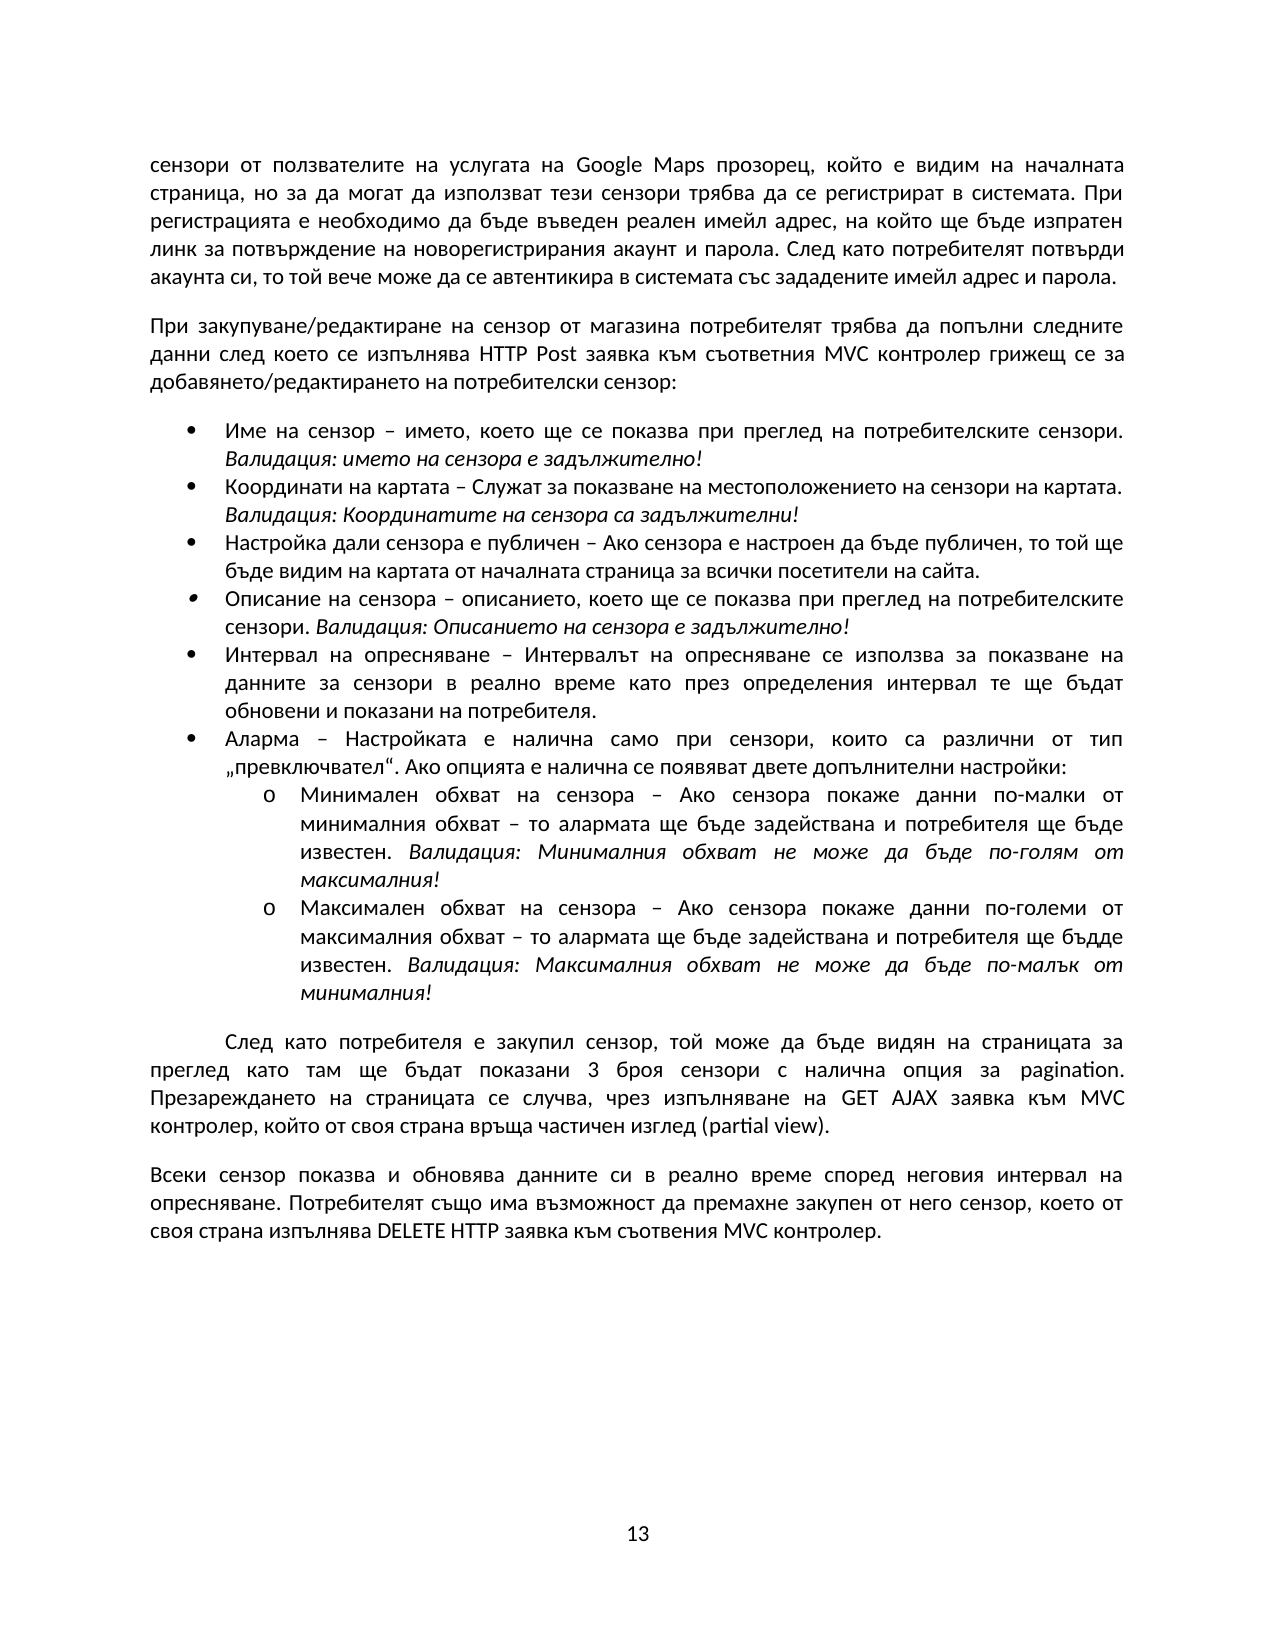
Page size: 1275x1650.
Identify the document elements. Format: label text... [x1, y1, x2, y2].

text Всеки сензор показва и обновява данните си в реално време според неговия интервал на опресняване. Потребителят също има възможност да премахне закупен от него сензор, което от своя страна изпълнява DELETE HTTP заявка към съотвения MVC контролер. [150, 1160, 1125, 1244]
list Максимален обхват на сензора – Ако сензора покаже данни по-големи от максималния обхват – то алармата ще бъде задействана и потребителя ще бъдде известен. Валидация: Максималния обхват не може да бъде по-малък от минималния! [262, 893, 1125, 1007]
list Интервал на опресняване – Интервалът на опресняване се използва за показване на данните за сензори в реално време като през определения интервал те ще бъдат обновени и показани на потребителя. [187, 640, 1125, 724]
list Настройка дали сензора е публичен – Ако сензора е настроен да бъде публичен, то той ще бъде видим на картата от началната страница за всички посетители на сайта. [187, 528, 1125, 584]
list Име на сензор – името, което ще се показва при преглед на потребителските сензори. Валидация: името на сензора е задължително! [187, 416, 1125, 472]
text При закупуване/редактиране на сензор от магазина потребителят трябва да попълни следните данни след което се изпълнява HTTP Post заявка към съответния MVC контролер грижещ се за добавянето/редактирането на потребителски сензор: [150, 311, 1125, 395]
list Минимален обхват на сензора – Ако сензора покаже данни по-малки от минималния обхват – то алармата ще бъде задействана и потребителя ще бъде известен. Валидация: Минималния обхват не може да бъде по-голям от максималния! [262, 780, 1125, 893]
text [150, 150, 1125, 290]
list Описание на сензора – описанието, което ще се показва при преглед на потребителските сензори. Валидация: Описанието на сензора е задължително! [187, 584, 1125, 640]
list Аларма – Настройката е налична само при сензори, които са различни от тип „превключвател“. Ако опцията е налична се появяват двете допълнителни настройки: [187, 724, 1125, 780]
text След като потребителя е закупил сензор, той може да бъде видян на страницата за преглед като там ще бъдат показани 3 броя сензори с налична опция за pagination. Презареждането на страницата се случва, чрез изпълняване на GET AJAX заявка към MVC контролер, който от своя страна връща частичен изглед (partial view). [150, 1027, 1125, 1139]
list Координати на картата – Служат за показване на местоположението на сензори на картата. Валидация: Координатите на сензора са задължителни! [187, 472, 1125, 528]
